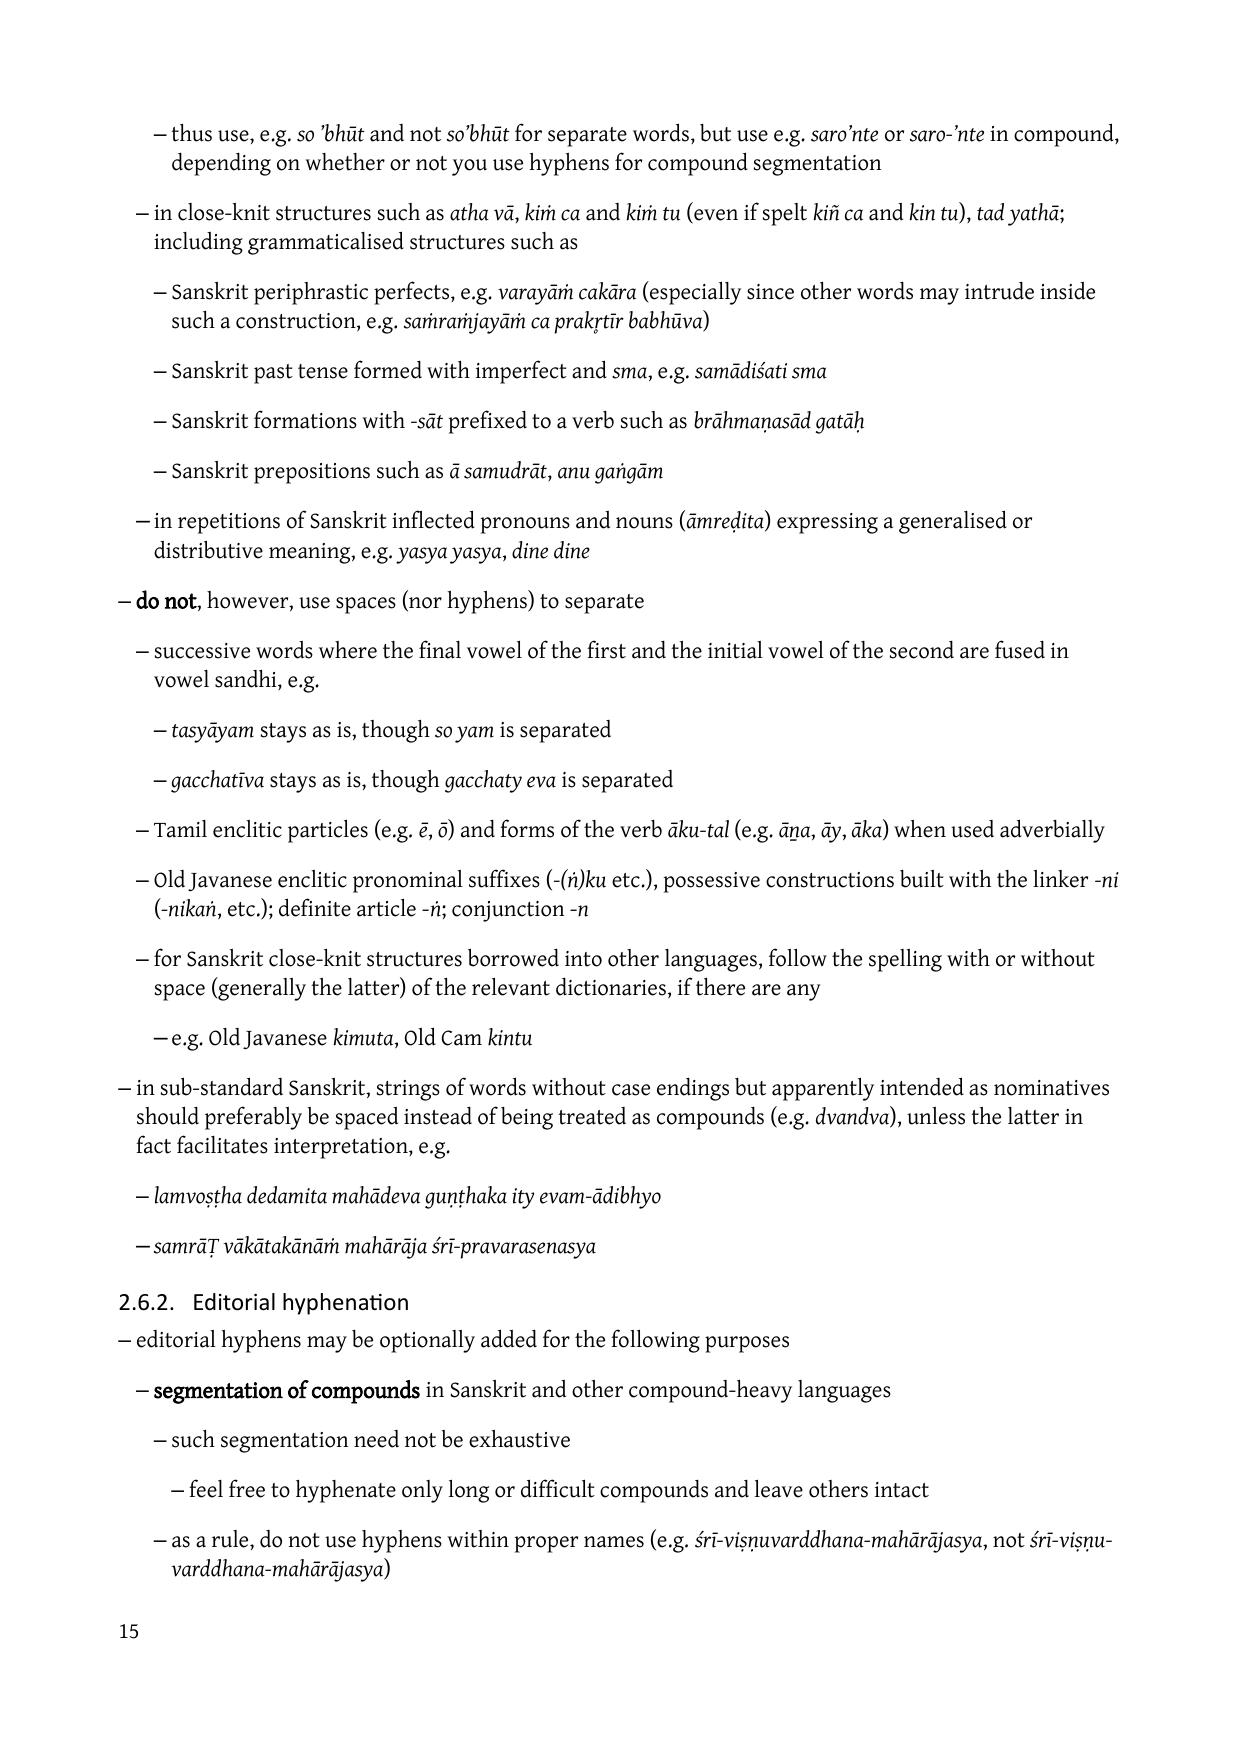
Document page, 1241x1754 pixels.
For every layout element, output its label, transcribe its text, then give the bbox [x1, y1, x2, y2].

list in close-knit structures such as atha vā, kiṁ ca and kiṁ tu (even if spelt kiñ ca and kin tu), tad yathā; including grammaticalised structures such as [136, 197, 1122, 256]
list for Sanskrit close-knit structures borrowed into other languages, follow the spelling with or without space (generally the latter) of the relevant dictionaries, if there are any [136, 943, 1122, 1001]
list e.g. Old Javanese kimuta, Old Cam kintu [153, 1022, 1122, 1051]
list feel free to hyphenate only long or difficult compounds and leave others intact [171, 1474, 1122, 1503]
list segmentation of compounds in Sanskrit and other compound-heavy languages [136, 1374, 1122, 1403]
list tasyāyam stays as is, though so yam is separated [153, 714, 1122, 743]
subtitle Editorial hyphenation [118, 1281, 1122, 1318]
list such segmentation need not be exhaustive [153, 1424, 1122, 1453]
list samrāṬ vākātakānāṁ mahārāja śrī-pravarasenasya [136, 1231, 1122, 1260]
list Sanskrit prepositions such as ā samudrāt, anu gaṅgām [153, 456, 1122, 485]
list Old Javanese enclitic pronominal suffixes (-(ṅ)ku etc.), possessive constructions built with the linker -ni (-nikaṅ, etc.); definite article -ṅ; conjunction -n [136, 864, 1122, 922]
list do not, however, use spaces (nor hyphens) to separate [118, 585, 1122, 614]
list as a rule, do not use hyphens within proper names (e.g. śrī-viṣṇuvarddhana-mahārājasya, not śrī-viṣṇu-varddhana-mahārājasya) [153, 1524, 1122, 1583]
list Sanskrit periphrastic perfects, e.g. varayāṁ cakāra (especially since other words may intrude inside such a construction, e.g. saṁraṁjayāṁ ca prakr̥tīr babhūva) [153, 276, 1122, 335]
list editorial hyphens may be optionally added for the following purposes [118, 1324, 1122, 1353]
list Tamil enclitic particles (e.g. ē, ō) and forms of the verb āku-tal (e.g. āṉa, āy, āka) when used adverbially [136, 814, 1122, 843]
list thus use, e.g. so ’bhūt and not so’bhūt for separate words, but use e.g. saro’nte or saro-’nte in compound, depending on whether or not you use hyphens for compound segmentation [153, 118, 1122, 176]
list Sanskrit formations with -sāt prefixed to a verb such as brāhmaṇasād gatāḥ [153, 406, 1122, 435]
list in sub-standard Sanskrit, strings of words without case endings but apparently intended as nominatives should preferably be spaced instead of being treated as compounds (e.g. dvandva), unless the latter in fact facilitates interpretation, e.g. [118, 1072, 1122, 1160]
list lamvoṣṭha dedamita mahādeva guṇṭhaka ity evam-ādibhyo [136, 1181, 1122, 1210]
list Sanskrit past tense formed with imperfect and sma, e.g. samādiśati sma [153, 356, 1122, 385]
list successive words where the final vowel of the first and the initial vowel of the second are fused in vowel sandhi, e.g. [136, 635, 1122, 693]
list gacchatīva stays as is, though gacchaty eva is separated [153, 764, 1122, 793]
list in repetitions of Sanskrit inflected pronouns and nouns (āmreḍita) expressing a generalised or distributive meaning, e.g. yasya yasya, dine dine [136, 506, 1122, 564]
